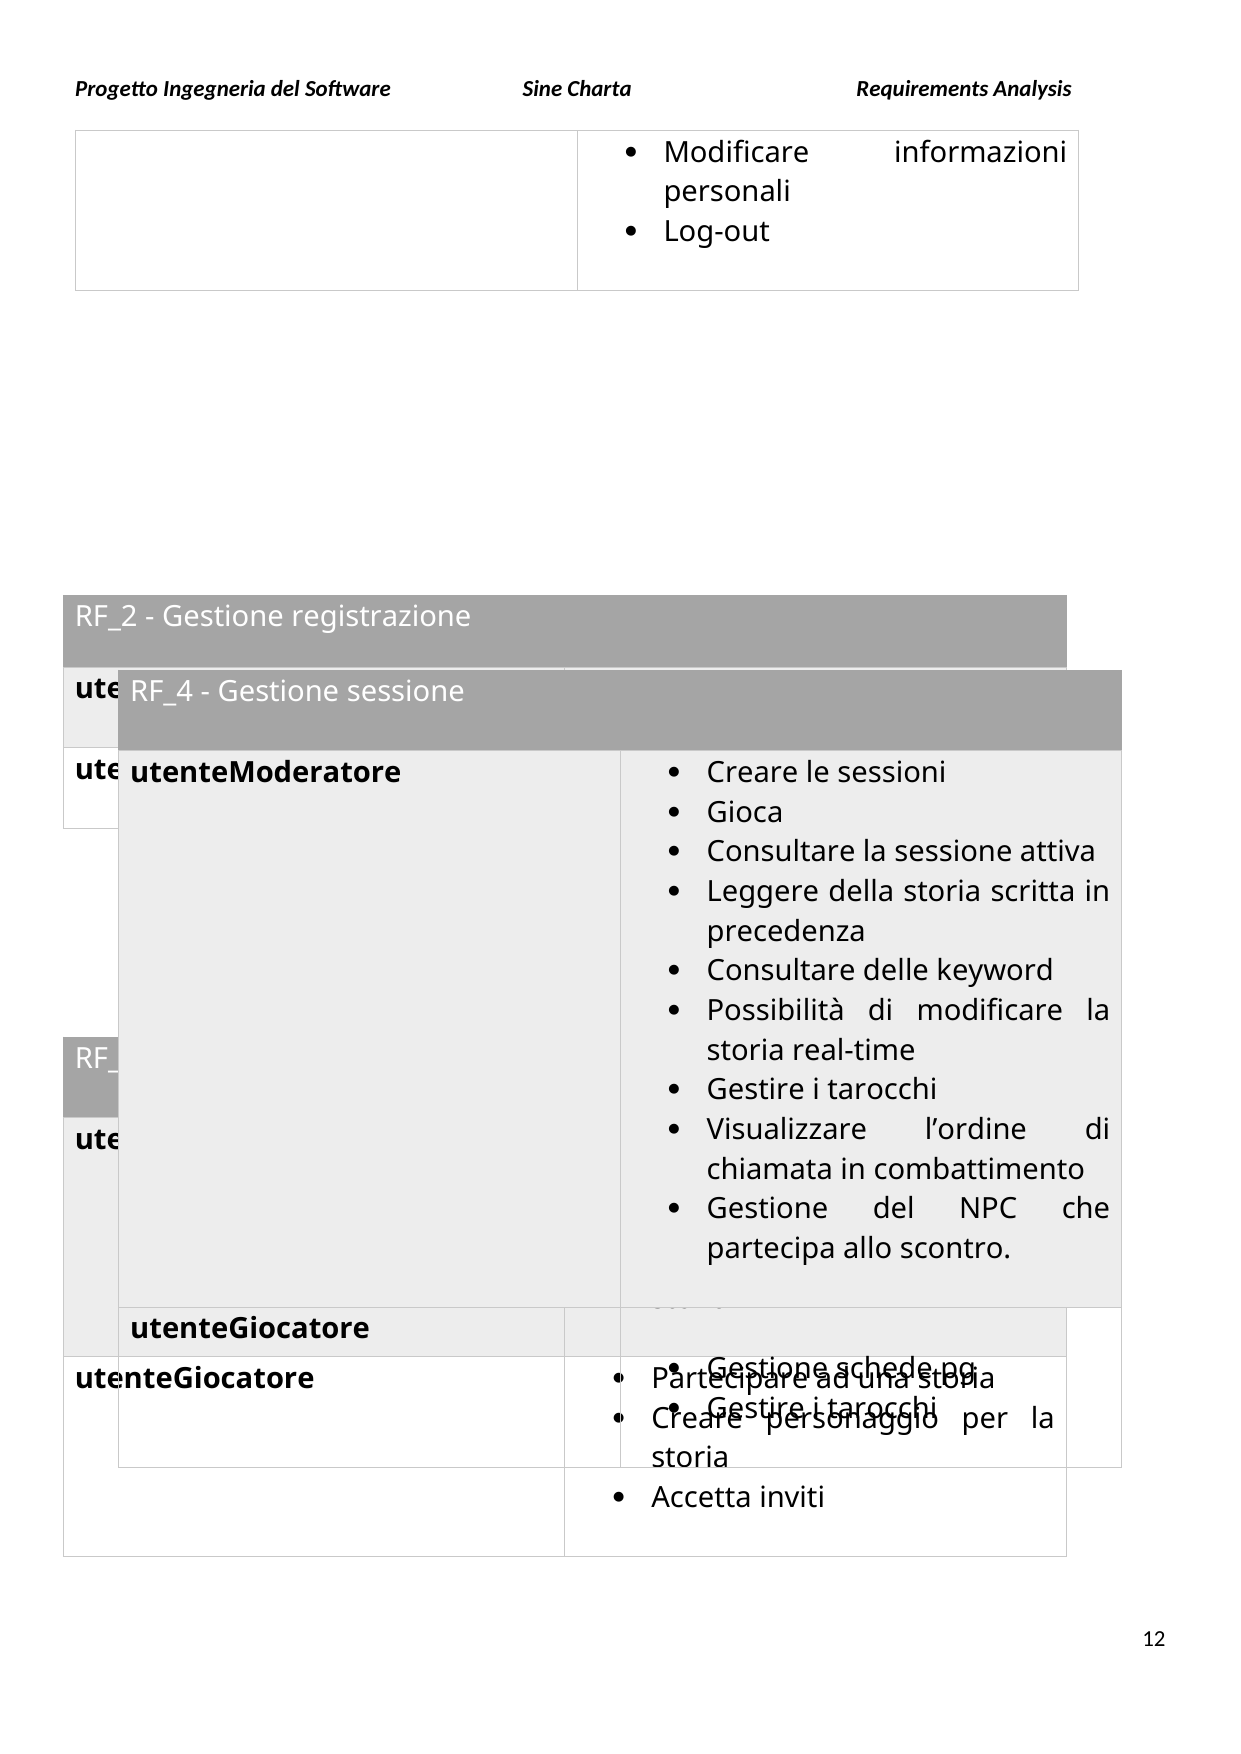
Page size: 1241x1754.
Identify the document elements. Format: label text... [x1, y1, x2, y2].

table_cell Creare le sessioni Gioca Consultare la sessione attiva Leggere della storia scritta in precedenza Consultare delle keyword Possibilità di modificare la storia real-time Gestire i tarocchi Visualizzare l’ordine di chiamata in combattimento Gestione del NPC che partecipa allo scontro. [621, 751, 1121, 1307]
table_header [565, 596, 1066, 667]
table_cell utenteGiocatore [119, 1308, 620, 1467]
table_header RF_4 - Gestione sessione [119, 671, 620, 750]
table_cell Gestione schede pg Gestire i tarocchi [621, 1308, 1121, 1467]
table_cell utenteModeratore [119, 751, 620, 1307]
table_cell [76, 131, 577, 289]
table_header RF_2 - Gestione registrazione [64, 596, 564, 667]
table_cell utenteModeratore [64, 1118, 118, 1356]
table_cell Partecipare ad una storia Creare personaggio per la storia Accetta inviti [565, 1468, 1066, 1556]
table_header RF_3 - Gestione storia/e [64, 1038, 118, 1117]
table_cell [578, 131, 1078, 289]
table_cell utenteGiocatore [64, 748, 118, 827]
table_cell utenteModeratore [64, 668, 564, 747]
table_header [621, 671, 1121, 750]
table_cell utenteGiocatore [64, 1357, 564, 1556]
